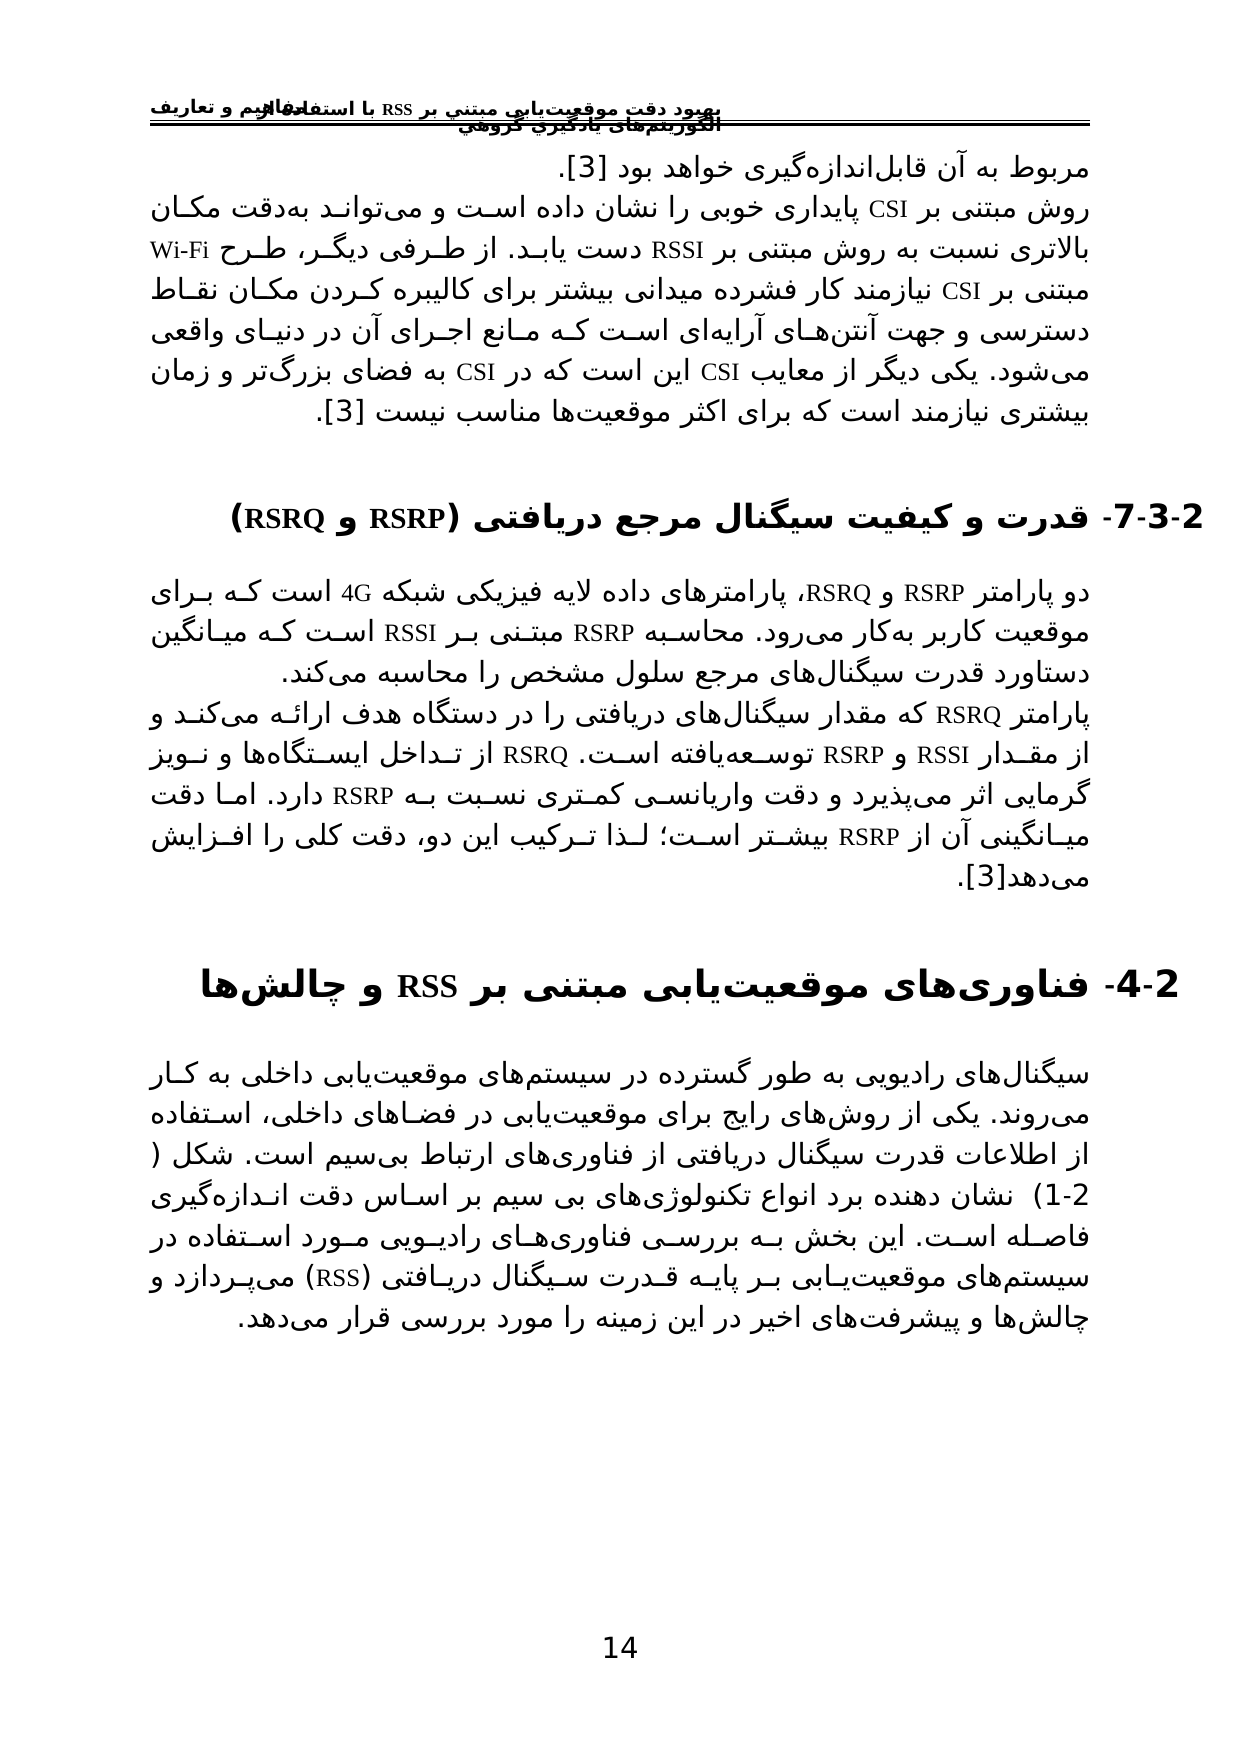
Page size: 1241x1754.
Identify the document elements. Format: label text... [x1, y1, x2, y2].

text روش مبتنی بر CSI پایداری خوبی را نشان داده است و می‌تواند به‌دقت مکان بالاتری نسبت به روش مبتنی بر RSSI دست یابد. از طرفی دیگر، طرح Wi-Fi مبتنی بر CSI نیازمند کار فشرده میدانی بیشتر برای کالیبره کردن مکان نقاط دسترسی و جهت آنتن‌های آرایه‌ای است که مانع اجرای آن در دنیای واقعی می‌شود. یکی دیگر از معایب CSI این است که در CSI به فضای بزرگ‌تر و زمان بیشتری نیازمند است که برای اکثر موقعیت‌ها مناسب نیست [3]. [150, 191, 1090, 428]
text قدرت و کیفیت سیگنال مرجع دریافتی (RSRP و RSRQ) [150, 498, 1090, 536]
text فناوری‌های موقعیت‌یابی مبتنی بر RSS و چالش‌ها [150, 962, 1090, 1006]
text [150, 150, 1090, 184]
text دو پارامتر RSRP و RSRQ، پارامترهای داده لایه فیزیکی شبکه 4G است که برای موقعیت کاربر به‌کار می‌رود. محاسبه RSRP مبتنی بر RSSI است که میانگین دستاورد قدرت سیگنال‌های مرجع سلول مشخص را محاسبه می‌کند. [150, 574, 1090, 689]
text سیگنال‌های رادیویی به طور گسترده در سیستم‌های موقعیت‌یابی داخلی به کار می‌روند. یکی از روش‌های رایج برای موقعیت‌یابی در فضاهای داخلی، استفاده از اطلاعات قدرت سیگنال دریافتی از فناوری‌های ارتباط بی‌سیم است. ‏شکل (2˗2) نشان دهنده برد انواع تکنولوژی‌های بی سیم بر اساس دقت ‌‌اندازه‌گیری‌ فاصله است. این بخش به بررسی فناوری‌های رادیویی مورد استفاده در سیستم‌های موقعیت‌یابی بر پایه قدرت سیگنال دریافتی (RSS) می‌پردازد و چالش‌ها و پیشرفت‌های اخیر در این زمینه را مورد بررسی قرار می‌دهد. [150, 1056, 1090, 1334]
text پارامتر RSRQ که مقدار سیگنال‌های دریافتی را در دستگاه هدف ارائه می‌کند و از مقدار RSSI و RSRP توسعه‌یافته است. RSRQ از تداخل ایستگاه‌ها و نویز گرمایی اثر می‌پذیرد و دقت واریانسی کمتری نسبت به RSRP دارد. اما دقت میانگینی آن از RSRP بیشتر است؛ لذا ترکیب این دو، دقت کلی را افزایش می‌دهد[3]. [150, 696, 1090, 893]
